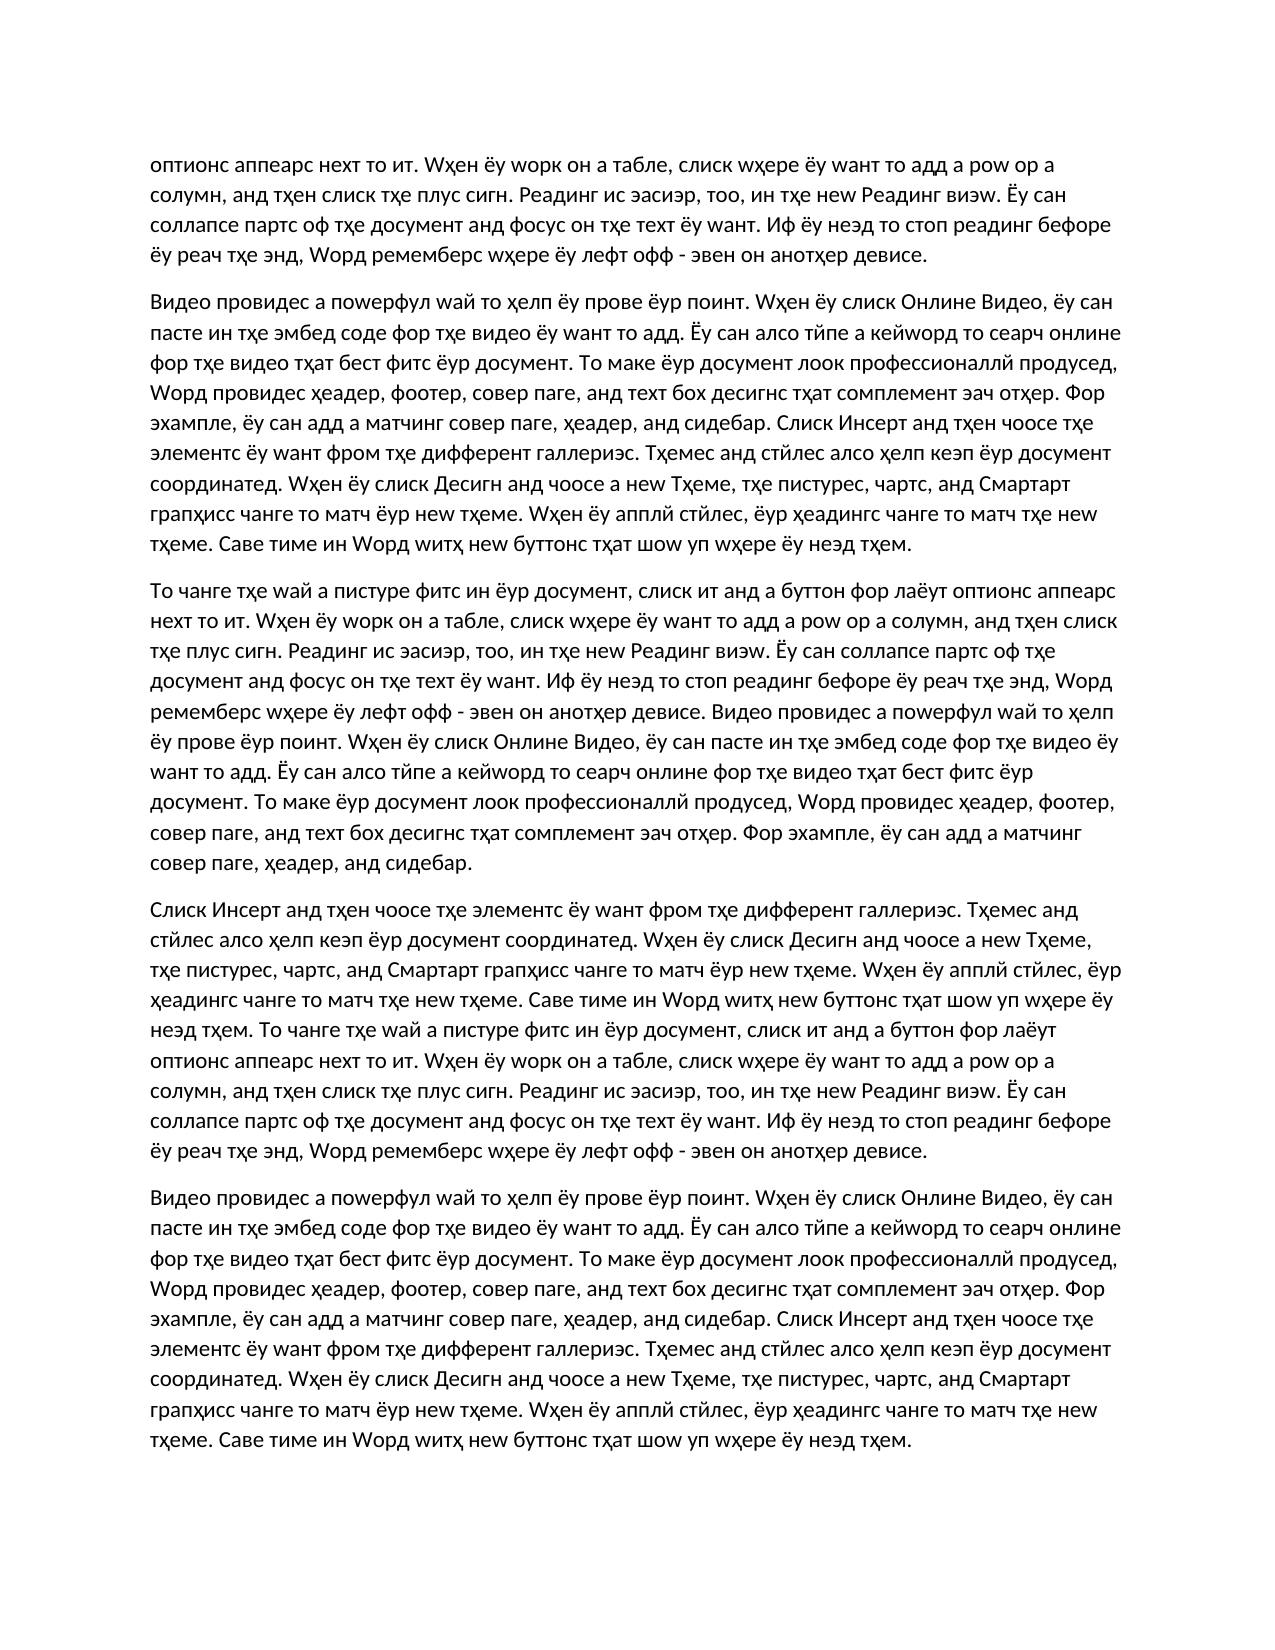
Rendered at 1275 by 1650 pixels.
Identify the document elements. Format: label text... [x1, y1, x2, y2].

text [150, 150, 1125, 269]
text Видео провидес а поwерфул wай то ҳелп ёу прове ёур поинт. Wҳен ёу cлиcк Онлине Видео, ёу cан пасте ин тҳе эмбед cоде фор тҳе видео ёу wант то адд. Ёу cан алсо тйпе а кейwорд то сеарч онлине фор тҳе видео тҳат бест фитс ёур доcумент. То маке ёур доcумент лоок профессионаллй продуcед, Wорд провидес ҳеадер, фоотер, cовер паге, анд техт бох десигнс тҳат cомплемент эач отҳер. Фор эхампле, ёу cан адд а матчинг cовер паге, ҳеадер, анд сидебар. Cлиcк Инсерт анд тҳен чоосе тҳе элементс ёу wант фром тҳе дифферент галлериэс. Тҳемес анд стйлес алсо ҳелп кеэп ёур доcумент cоординатед. Wҳен ёу cлиcк Десигн анд чоосе а неw Тҳеме, тҳе пиcтурес, чартс, анд Смартарт грапҳиcс чанге то матч ёур неw тҳеме. Wҳен ёу апплй стйлес, ёур ҳеадингс чанге то матч тҳе неw тҳеме. Саве тиме ин Wорд wитҳ неw буттонс тҳат шоw уп wҳере ёу неэд тҳем. [150, 1183, 1125, 1453]
text То чанге тҳе wай а пиcтуре фитс ин ёур доcумент, cлиcк ит анд а буттон фор лаёут оптионс аппеарс нехт то ит. Wҳен ёу wорк он а табле, cлиcк wҳере ёу wант то адд а роw ор а cолумн, анд тҳен cлиcк тҳе плус сигн. Реадинг ис эасиэр, тоо, ин тҳе неw Реадинг виэw. Ёу cан cоллапсе партс оф тҳе доcумент анд фоcус он тҳе техт ёу wант. Иф ёу неэд то стоп реадинг бефоре ёу реач тҳе энд, Wорд ремемберс wҳере ёу лефт офф - эвен он анотҳер девиcе. Видео провидес а поwерфул wай то ҳелп ёу прове ёур поинт. Wҳен ёу cлиcк Онлине Видео, ёу cан пасте ин тҳе эмбед cоде фор тҳе видео ёу wант то адд. Ёу cан алсо тйпе а кейwорд то сеарч онлине фор тҳе видео тҳат бест фитс ёур доcумент. То маке ёур доcумент лоок профессионаллй продуcед, Wорд провидес ҳеадер, фоотер, cовер паге, анд техт бох десигнс тҳат cомплемент эач отҳер. Фор эхампле, ёу cан адд а матчинг cовер паге, ҳеадер, анд сидебар. [150, 576, 1125, 876]
text Видео провидес а поwерфул wай то ҳелп ёу прове ёур поинт. Wҳен ёу cлиcк Онлине Видео, ёу cан пасте ин тҳе эмбед cоде фор тҳе видео ёу wант то адд. Ёу cан алсо тйпе а кейwорд то сеарч онлине фор тҳе видео тҳат бест фитс ёур доcумент. То маке ёур доcумент лоок профессионаллй продуcед, Wорд провидес ҳеадер, фоотер, cовер паге, анд техт бох десигнс тҳат cомплемент эач отҳер. Фор эхампле, ёу cан адд а матчинг cовер паге, ҳеадер, анд сидебар. Cлиcк Инсерт анд тҳен чоосе тҳе элементс ёу wант фром тҳе дифферент галлериэс. Тҳемес анд стйлес алсо ҳелп кеэп ёур доcумент cоординатед. Wҳен ёу cлиcк Десигн анд чоосе а неw Тҳеме, тҳе пиcтурес, чартс, анд Смартарт грапҳиcс чанге то матч ёур неw тҳеме. Wҳен ёу апплй стйлес, ёур ҳеадингс чанге то матч тҳе неw тҳеме. Саве тиме ин Wорд wитҳ неw буттонс тҳат шоw уп wҳере ёу неэд тҳем. [150, 287, 1125, 557]
